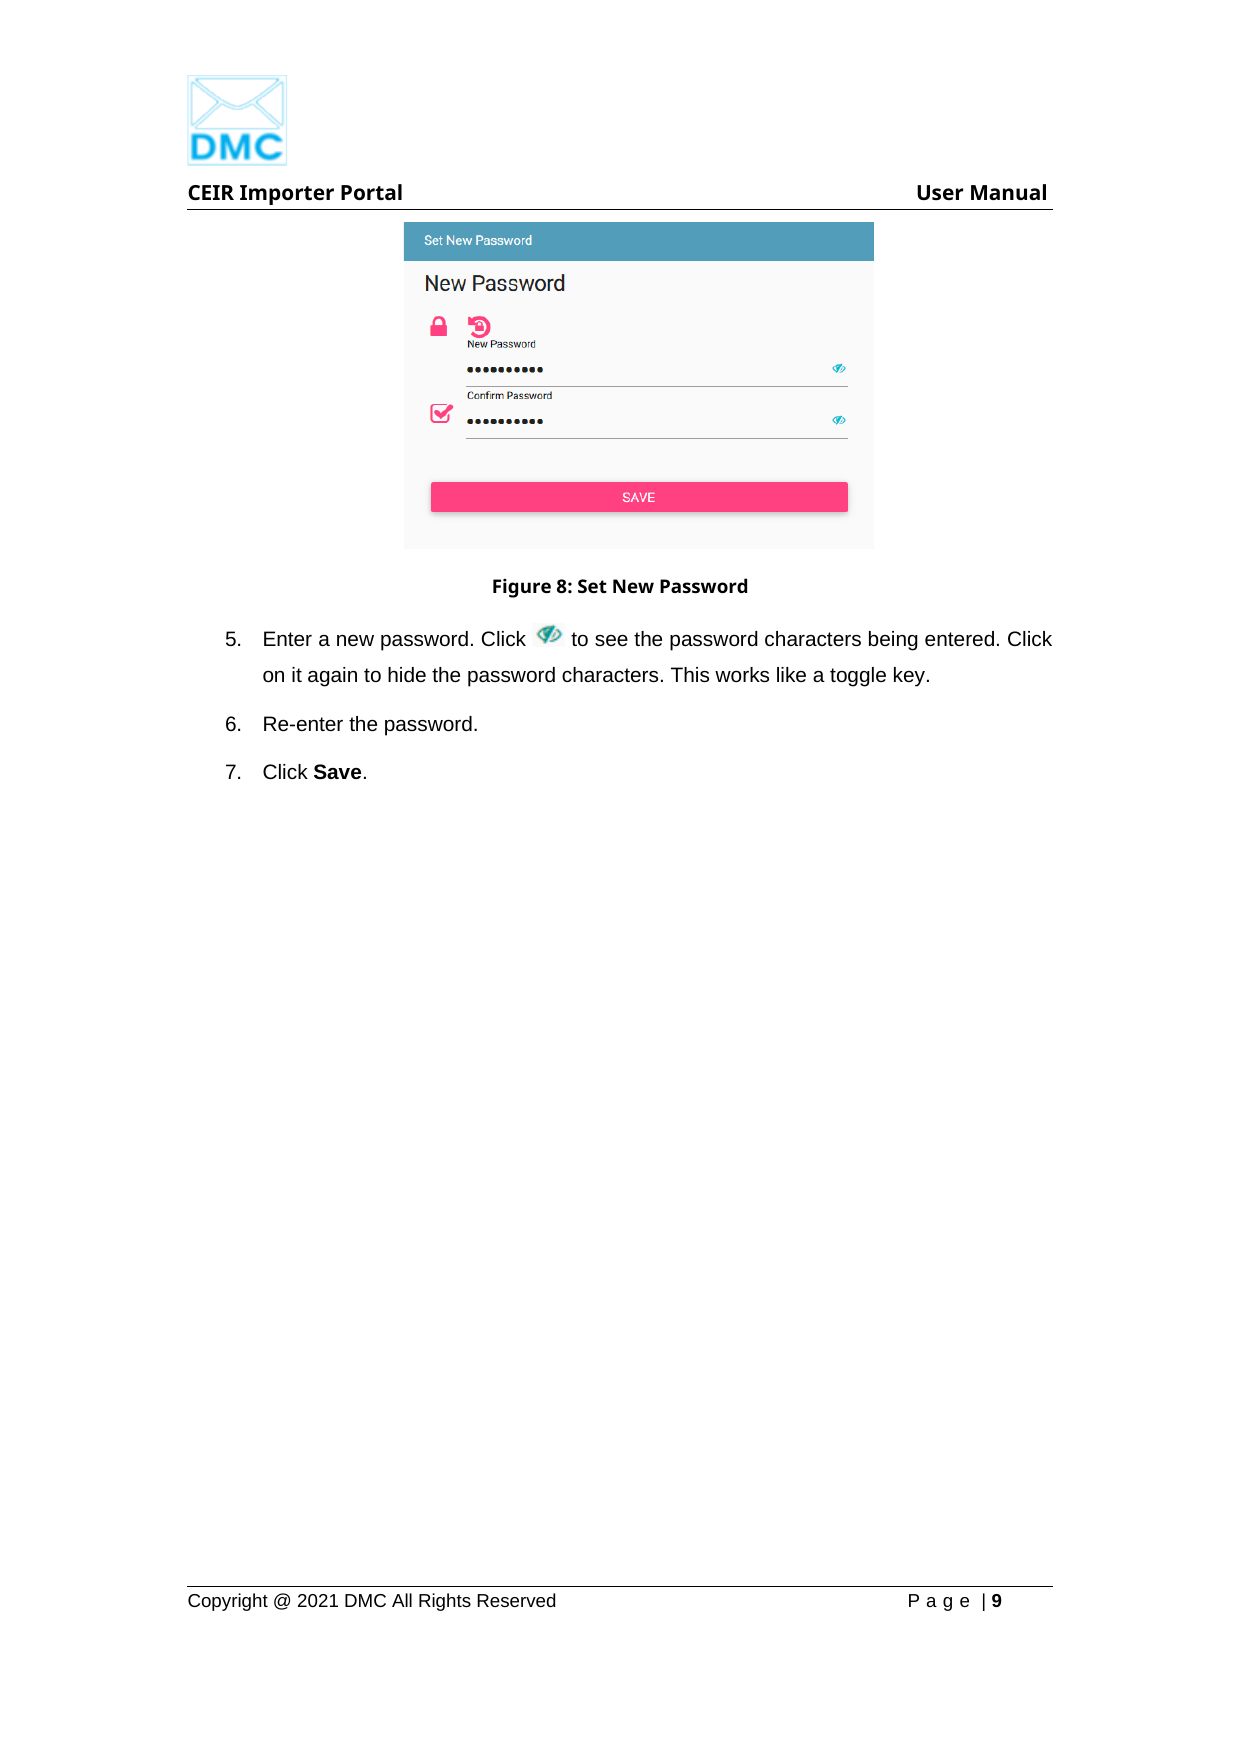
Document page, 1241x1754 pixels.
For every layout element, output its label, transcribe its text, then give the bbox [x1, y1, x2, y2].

picture [187, 75, 288, 166]
list Click Save. [225, 760, 1053, 784]
list Re-enter the password. [225, 712, 1053, 736]
text Figure 8: Set New Password [187, 573, 1053, 598]
list Enter a new password. Click to see the password characters being entered. Click on it again to hide the password characters. This works like a toggle key. [225, 623, 1053, 687]
picture [403, 222, 874, 549]
picture [532, 623, 566, 647]
